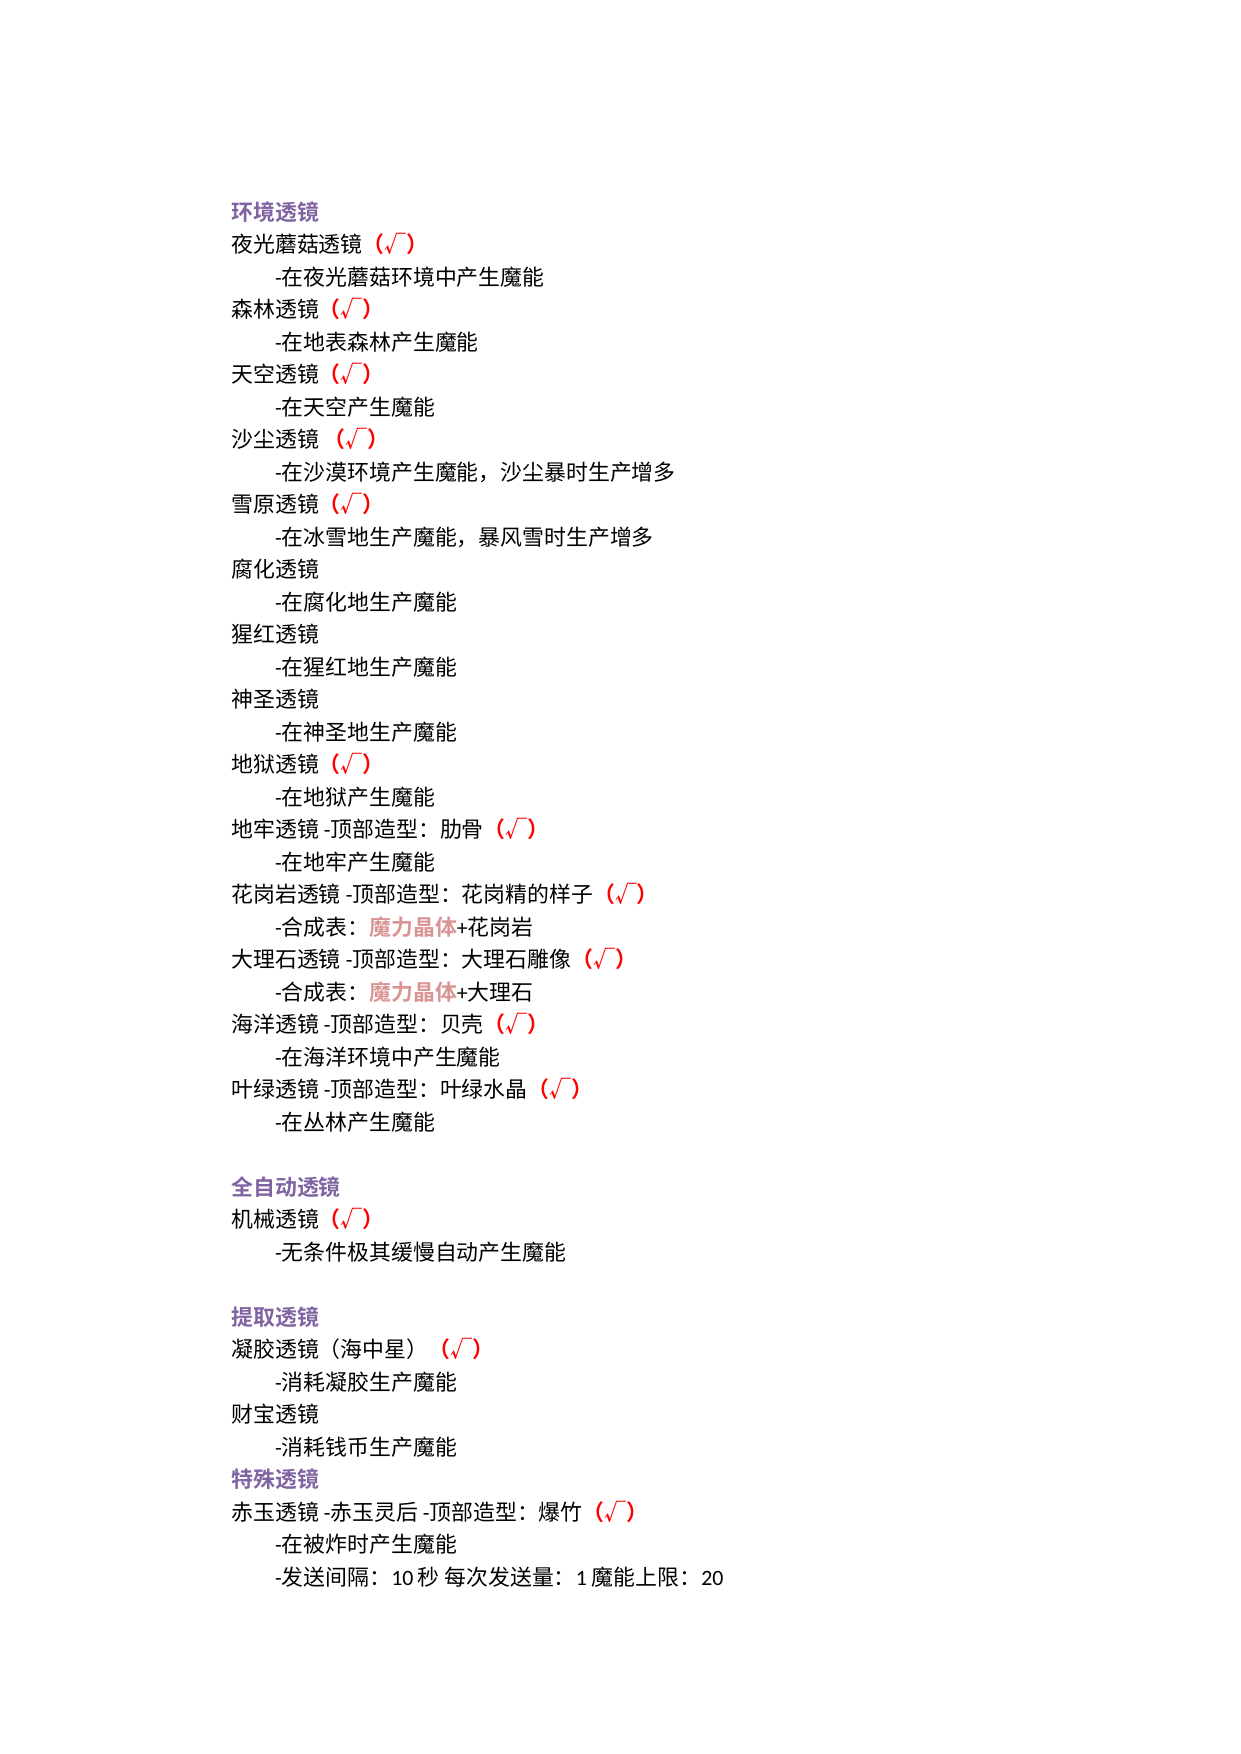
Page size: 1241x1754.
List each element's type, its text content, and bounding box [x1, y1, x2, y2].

text 夜光蘑菇透镜（√） [187, 227, 1053, 259]
text 全自动透镜 [187, 1169, 1053, 1202]
text 沙尘透镜 （√） [187, 422, 1053, 454]
text -在海洋环境中产生魔能 [231, 1039, 1053, 1072]
text 特殊透镜 [187, 1462, 1053, 1494]
text -在天空产生魔能 [231, 389, 1053, 422]
text -在地牢产生魔能 [231, 844, 1053, 877]
text -在丛林产生魔能 [231, 1104, 1053, 1137]
text 提取透镜 [187, 1299, 1053, 1332]
text 神圣透镜 [187, 682, 1053, 714]
text 大理石透镜 -顶部造型：大理石雕像（√） [187, 942, 1053, 974]
text -在猩红地生产魔能 [231, 649, 1053, 682]
text 财宝透镜 [187, 1397, 1053, 1429]
text 地狱透镜（√） [187, 747, 1053, 779]
text -在地狱产生魔能 [231, 779, 1053, 812]
text 花岗岩透镜 -顶部造型：花岗精的样子（√） [187, 877, 1053, 909]
text 海洋透镜 -顶部造型：贝壳（√） [187, 1007, 1053, 1039]
text -消耗凝胶生产魔能 [231, 1364, 1053, 1397]
text 猩红透镜 [187, 617, 1053, 649]
text 天空透镜（√） [187, 357, 1053, 389]
text -消耗钱币生产魔能 [231, 1429, 1053, 1462]
text 地牢透镜 -顶部造型：肋骨（√） [187, 812, 1053, 844]
text 腐化透镜 [187, 552, 1053, 584]
text -在沙漠环境产生魔能，沙尘暴时生产增多 [231, 454, 1053, 487]
text -在腐化地生产魔能 [231, 584, 1053, 617]
text -在被炸时产生魔能 [231, 1527, 1053, 1559]
text -在地表森林产生魔能 [231, 324, 1053, 357]
text 赤玉透镜 -赤玉灵后 -顶部造型：爆竹（√） [187, 1494, 1053, 1527]
text -发送间隔：10秒 每次发送量：1 魔能上限：20 [231, 1559, 1053, 1592]
text -在夜光蘑菇环境中产生魔能 [231, 259, 1053, 292]
text -合成表：魔力晶体+花岗岩 [231, 909, 1053, 942]
text 叶绿透镜 -顶部造型：叶绿水晶（√） [187, 1072, 1053, 1104]
text -无条件极其缓慢自动产生魔能 [231, 1234, 1053, 1267]
text 环境透镜 [187, 194, 1053, 227]
text -合成表：魔力晶体+大理石 [231, 974, 1053, 1007]
text 凝胶透镜（海中星）（√） [187, 1332, 1053, 1364]
text 雪原透镜（√） [187, 487, 1053, 519]
text 森林透镜（√） [187, 292, 1053, 324]
text 机械透镜（√） [187, 1202, 1053, 1234]
text -在冰雪地生产魔能，暴风雪时生产增多 [231, 519, 1053, 552]
text -在神圣地生产魔能 [231, 714, 1053, 747]
